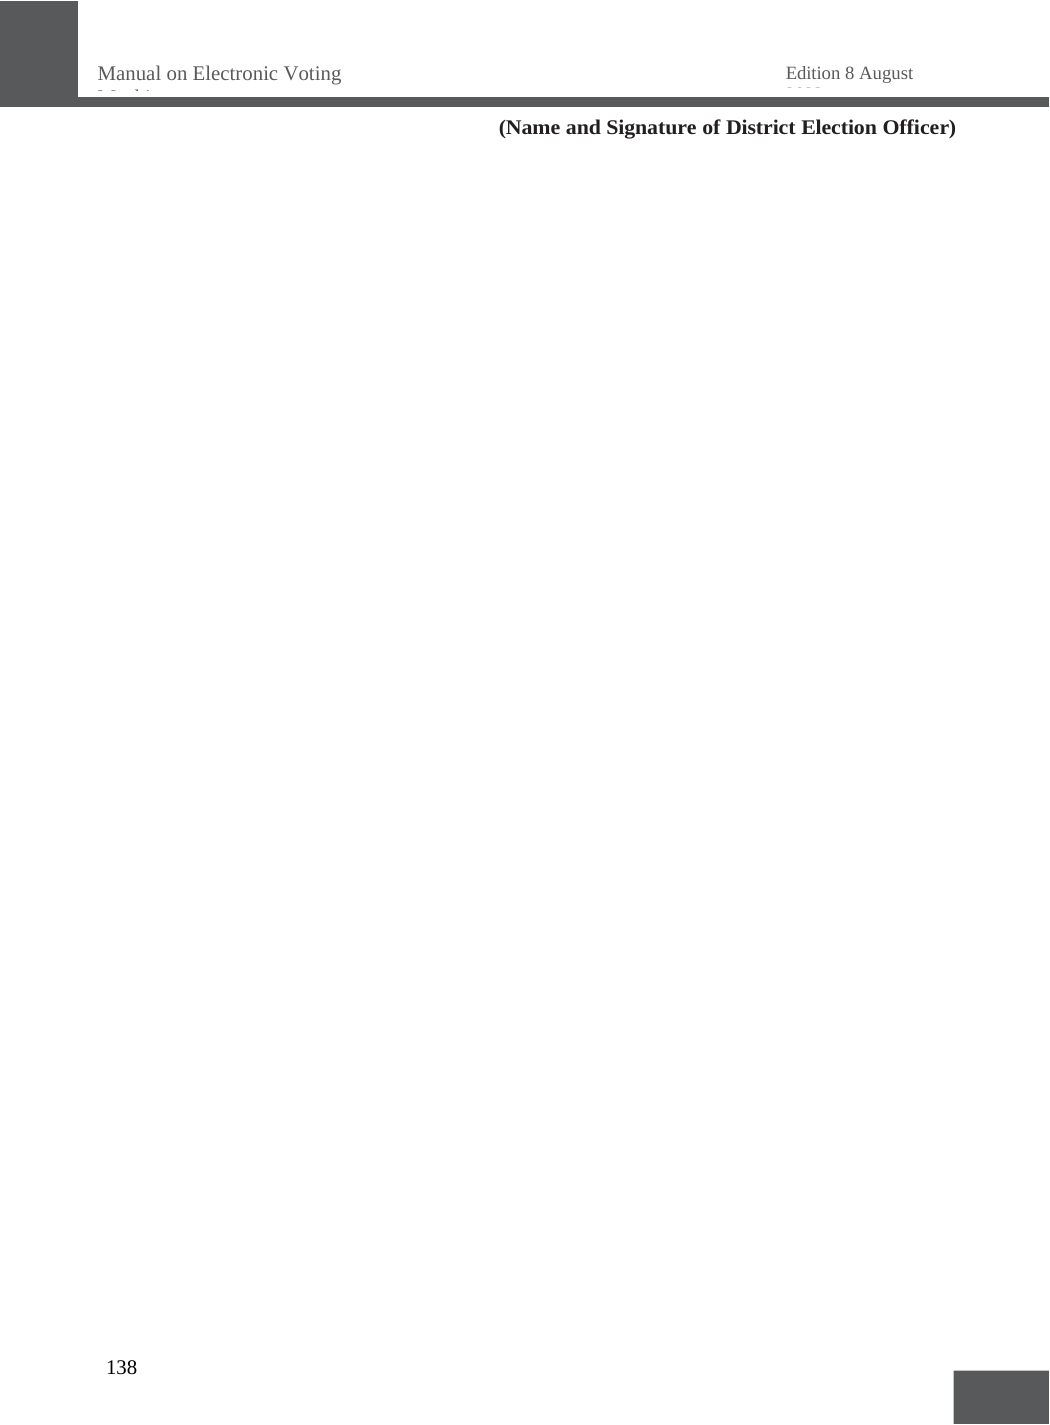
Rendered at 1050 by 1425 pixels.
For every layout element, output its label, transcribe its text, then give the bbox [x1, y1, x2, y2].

subtitle (Name and Signature of District Election Officer) [498, 114, 977, 139]
